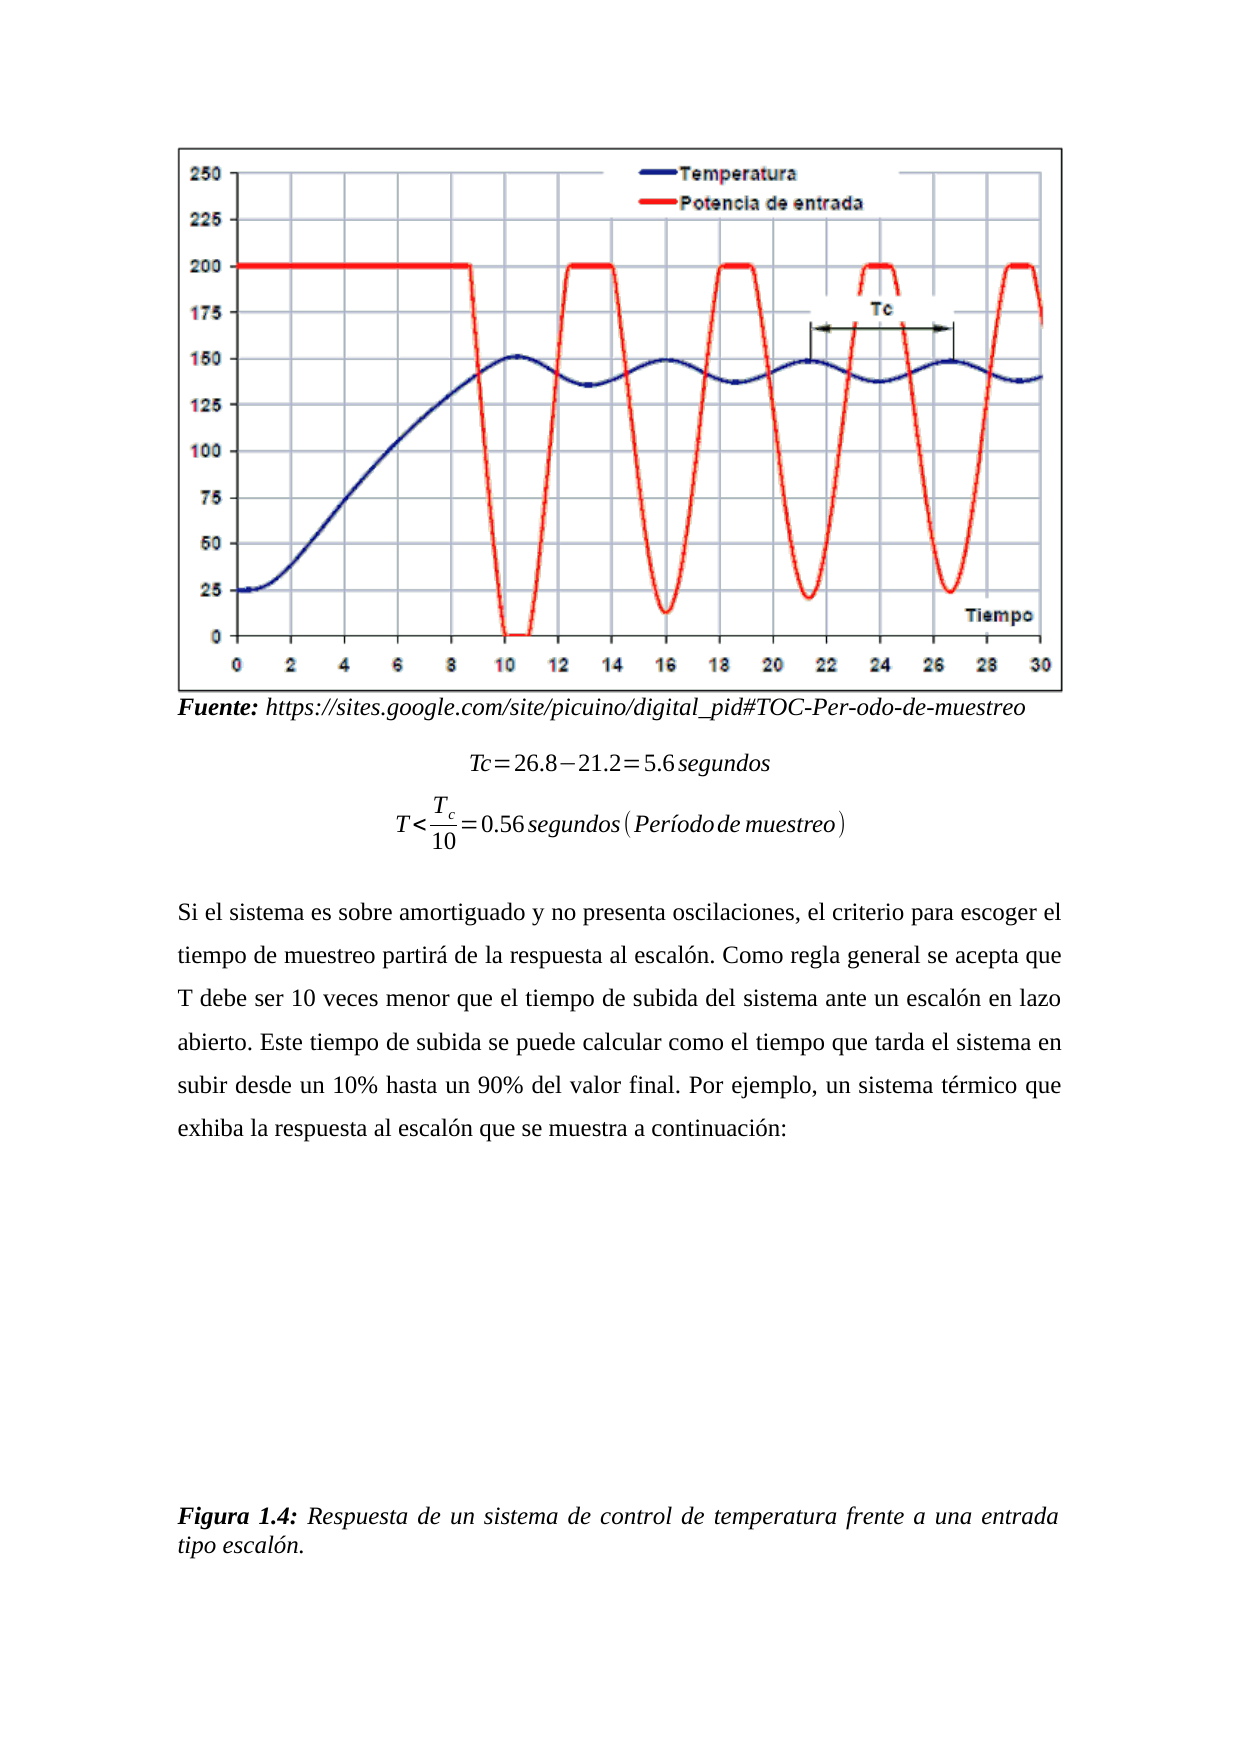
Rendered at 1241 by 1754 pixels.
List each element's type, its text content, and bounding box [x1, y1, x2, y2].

text Si el sistema es sobre amortiguado y no presenta oscilaciones, el criterio para escoger el tiempo de muestreo partirá de la respuesta al escalón. Como regla general se acepta que T debe ser 10 veces menor que el tiempo de subida del sistema ante un escalón en lazo abierto. Este tiempo de subida se puede calcular como el tiempo que tarda el sistema en subir desde un 10% hasta un 90% del valor final. Por ejemplo, un sistema térmico que exhiba la respuesta al escalón que se muestra a continuación: [177, 897, 1063, 1142]
picture [177, 147, 1063, 693]
text Fuente: https://sites.google.com/site/picuino/digital_pid#TOC-Per-odo-de-muestreo [177, 693, 1063, 721]
text Figura 1.4: Respuesta de un sistema de control de temperatura frente a una entrada tipo escalón. [177, 1501, 1063, 1558]
